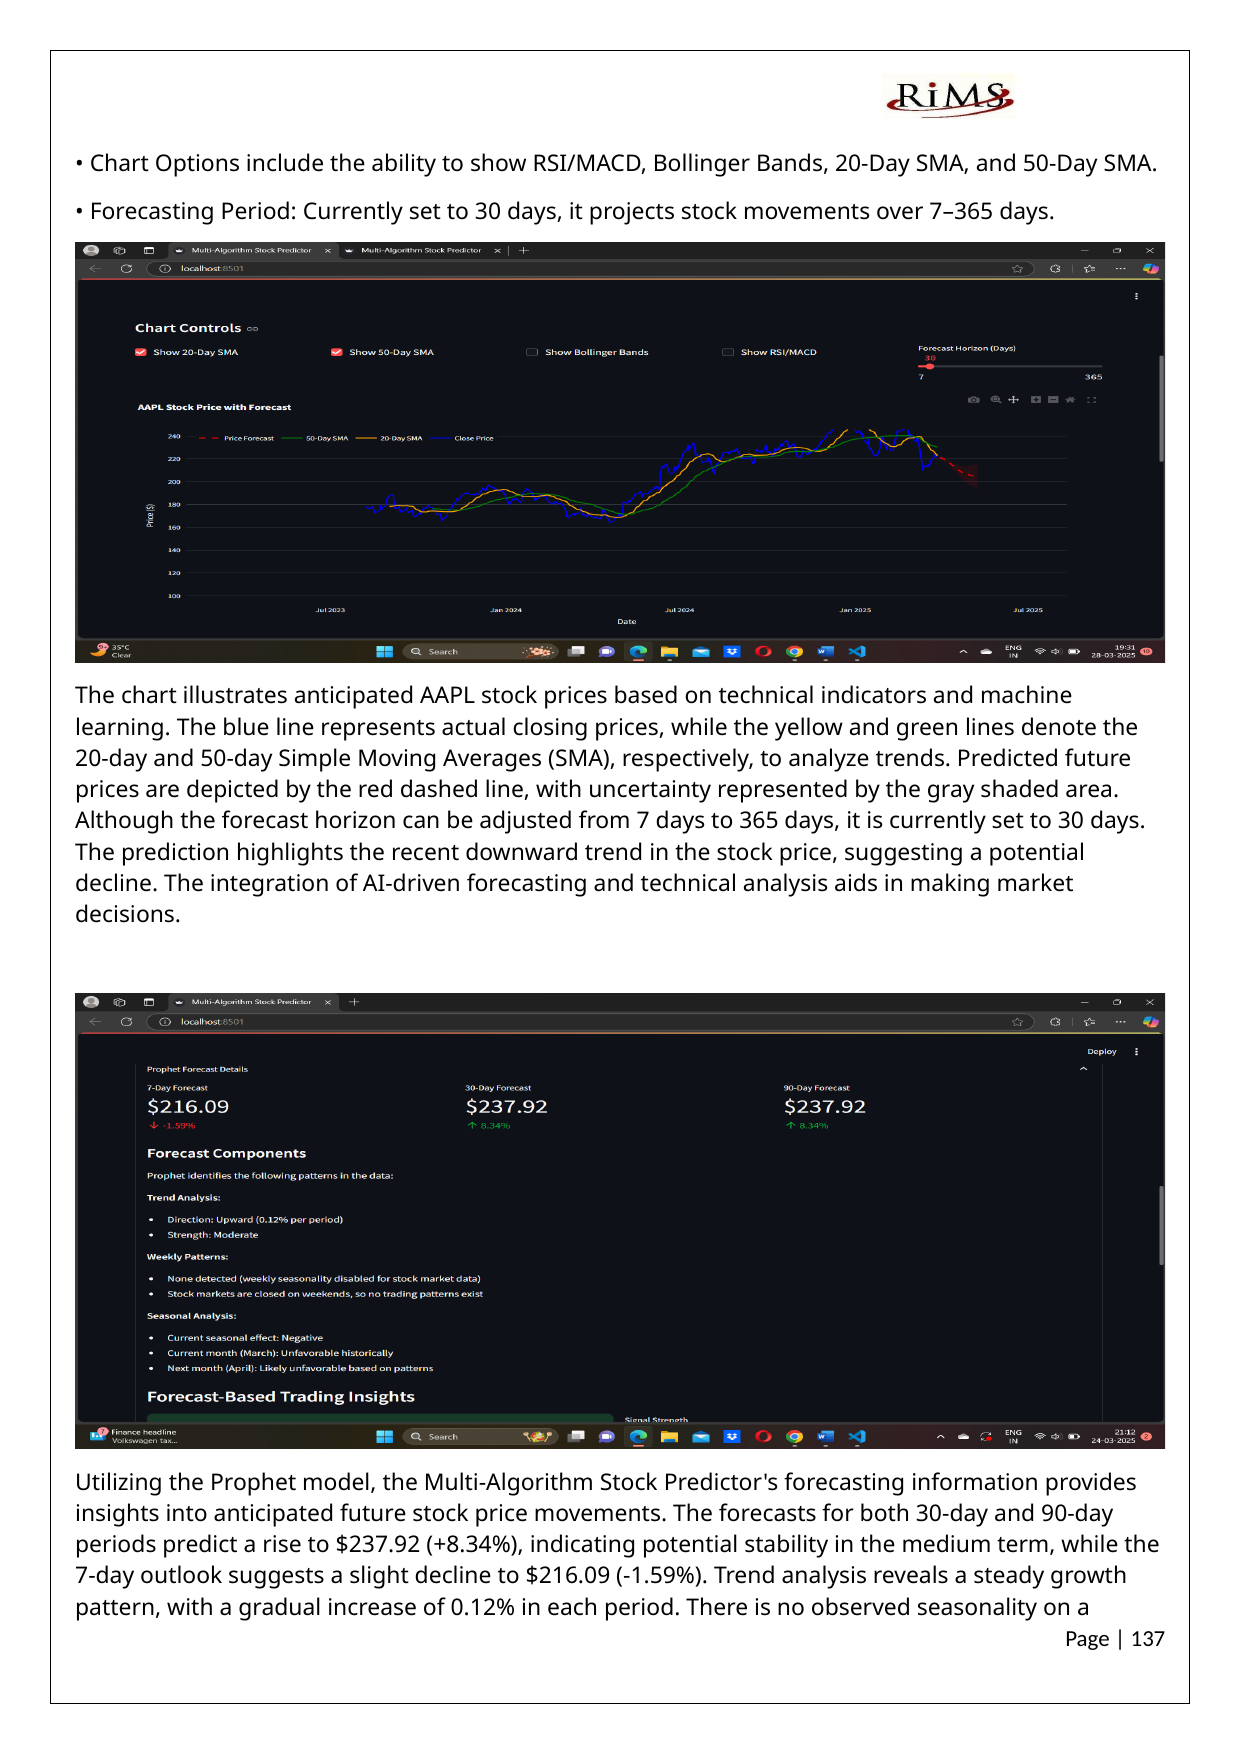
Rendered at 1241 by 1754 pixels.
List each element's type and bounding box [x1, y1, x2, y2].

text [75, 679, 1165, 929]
picture [75, 242, 1166, 663]
picture [881, 73, 1016, 119]
picture [75, 993, 1166, 1449]
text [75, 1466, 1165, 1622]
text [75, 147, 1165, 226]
